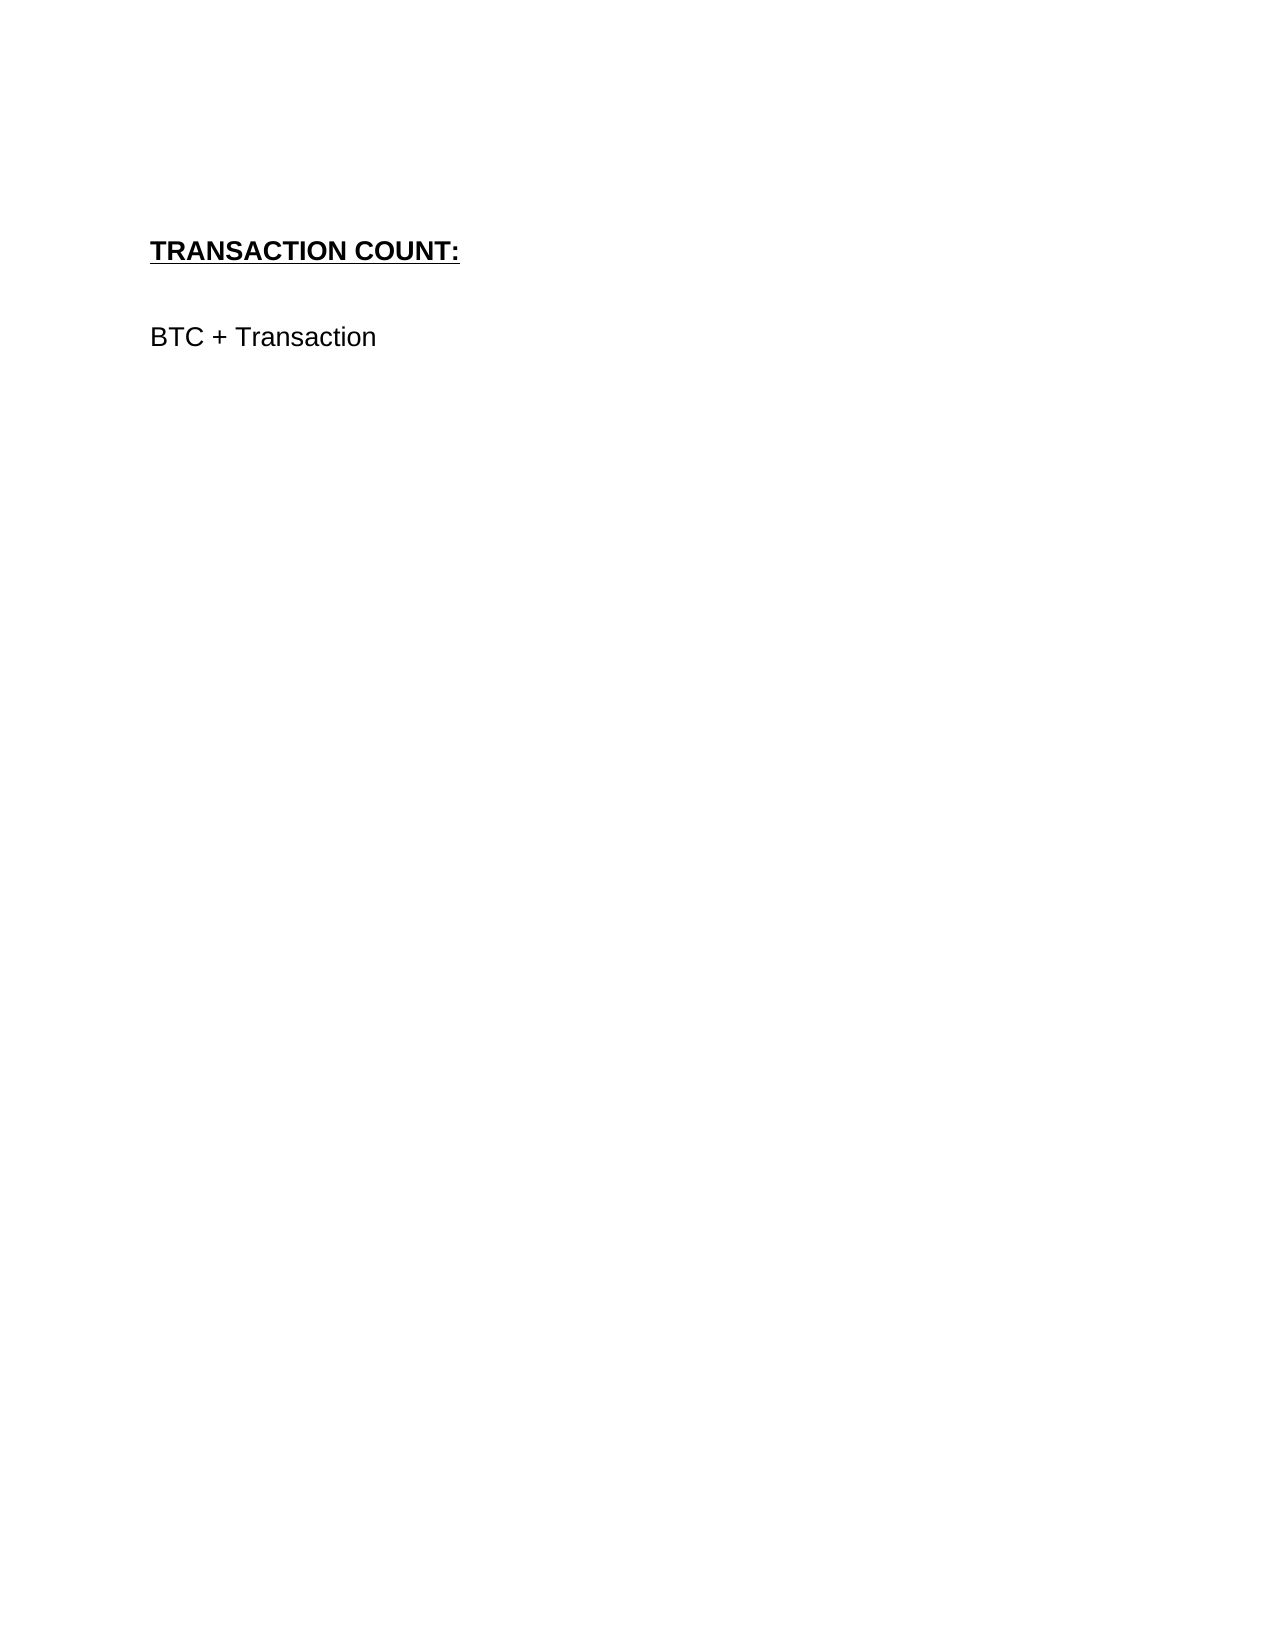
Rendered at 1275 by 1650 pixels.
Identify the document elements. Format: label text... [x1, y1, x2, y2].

text BTC + Transaction [150, 321, 1125, 352]
text TRANSACTION COUNT: [150, 235, 1125, 267]
